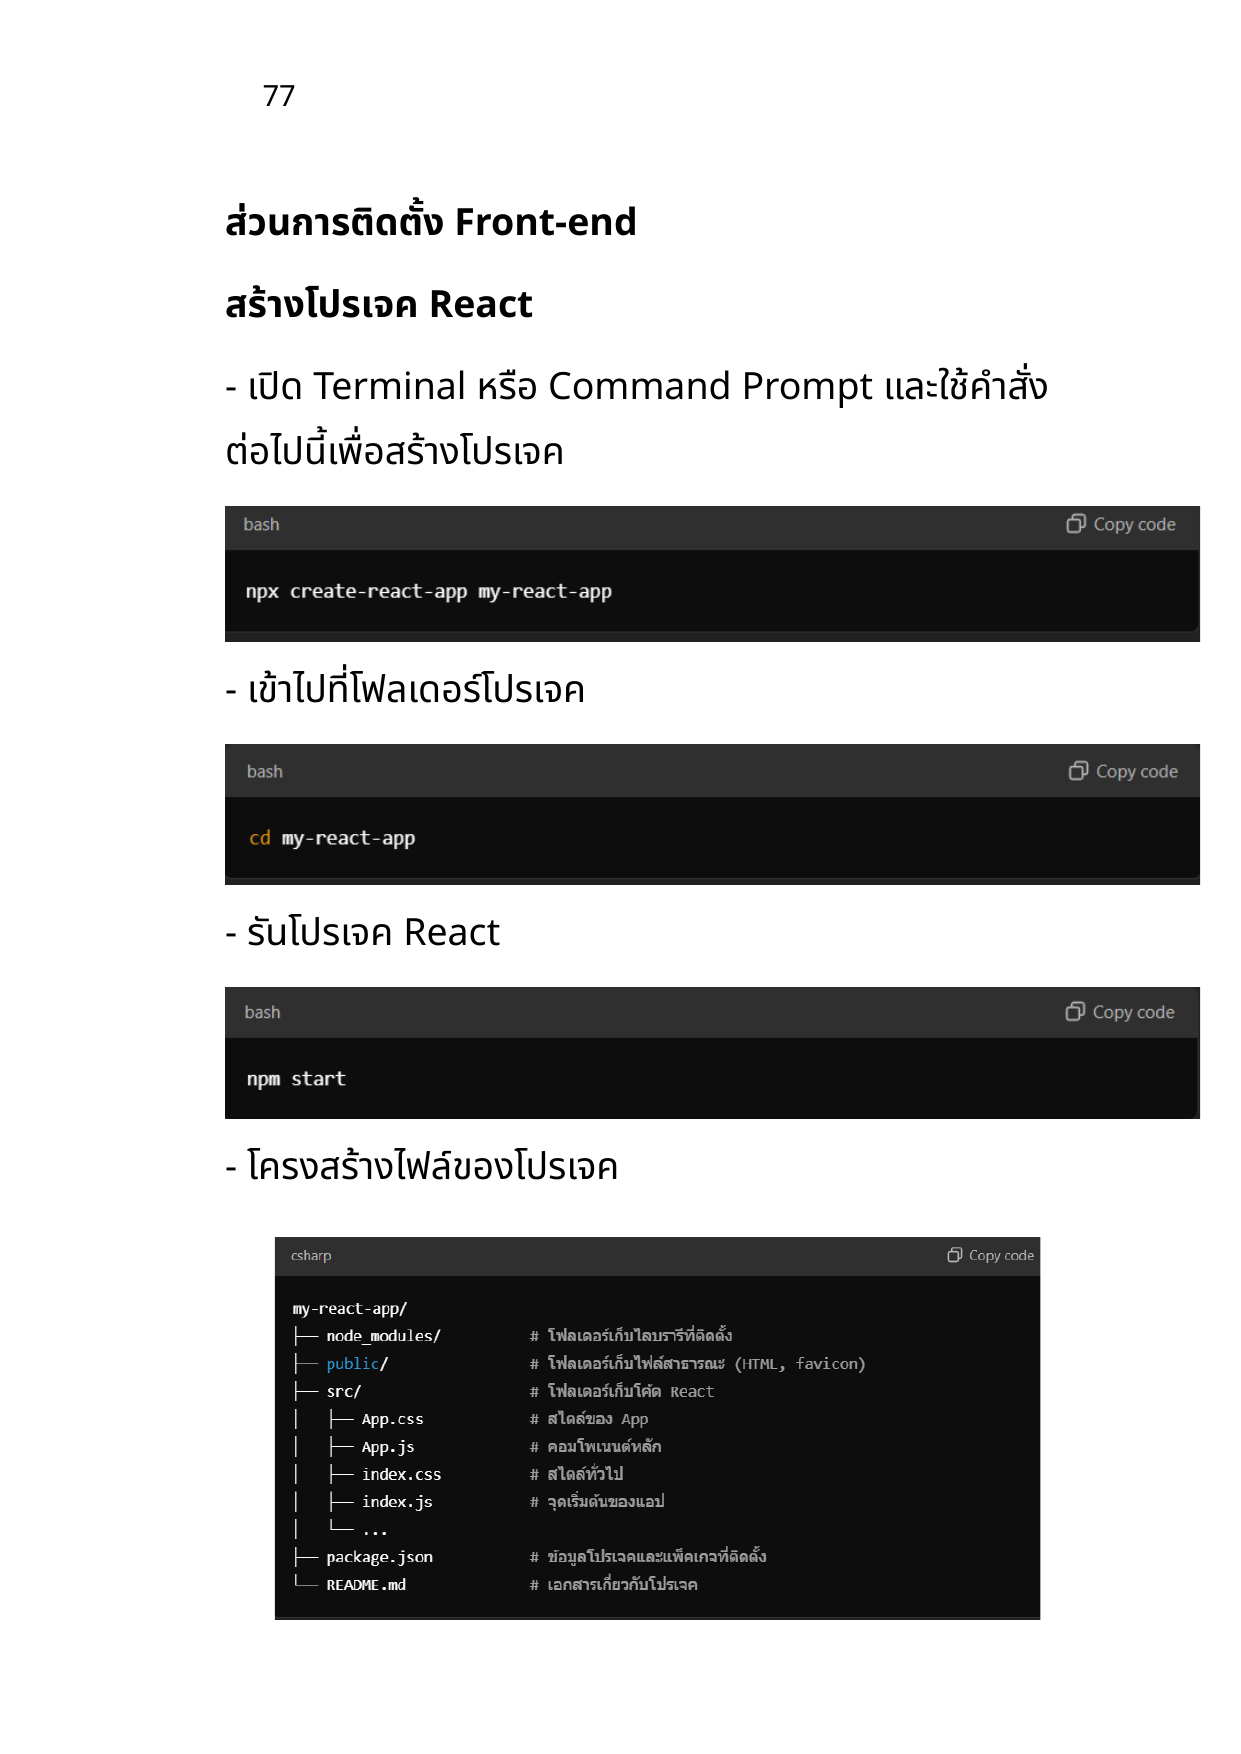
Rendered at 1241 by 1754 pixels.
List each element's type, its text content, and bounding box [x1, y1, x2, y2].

text - เข้าไปที่โฟลเดอร์โปรเจค [225, 662, 1090, 719]
text สร้างโปรเจค React [225, 277, 1090, 334]
text ส่วนการติดตั้ง Front-end [225, 195, 1090, 252]
picture [225, 506, 1200, 642]
text - เปิด Terminal หรือ Command Prompt และใช้คำสั่งต่อไปนี้เพื่อสร้างโปรเจค [225, 359, 1090, 481]
picture [225, 744, 1200, 885]
picture [274, 1237, 1041, 1620]
picture [225, 987, 1200, 1119]
text - โครงสร้างไฟล์ของโปรเจค [225, 1140, 1090, 1197]
text - รันโปรเจค React [225, 905, 1090, 962]
